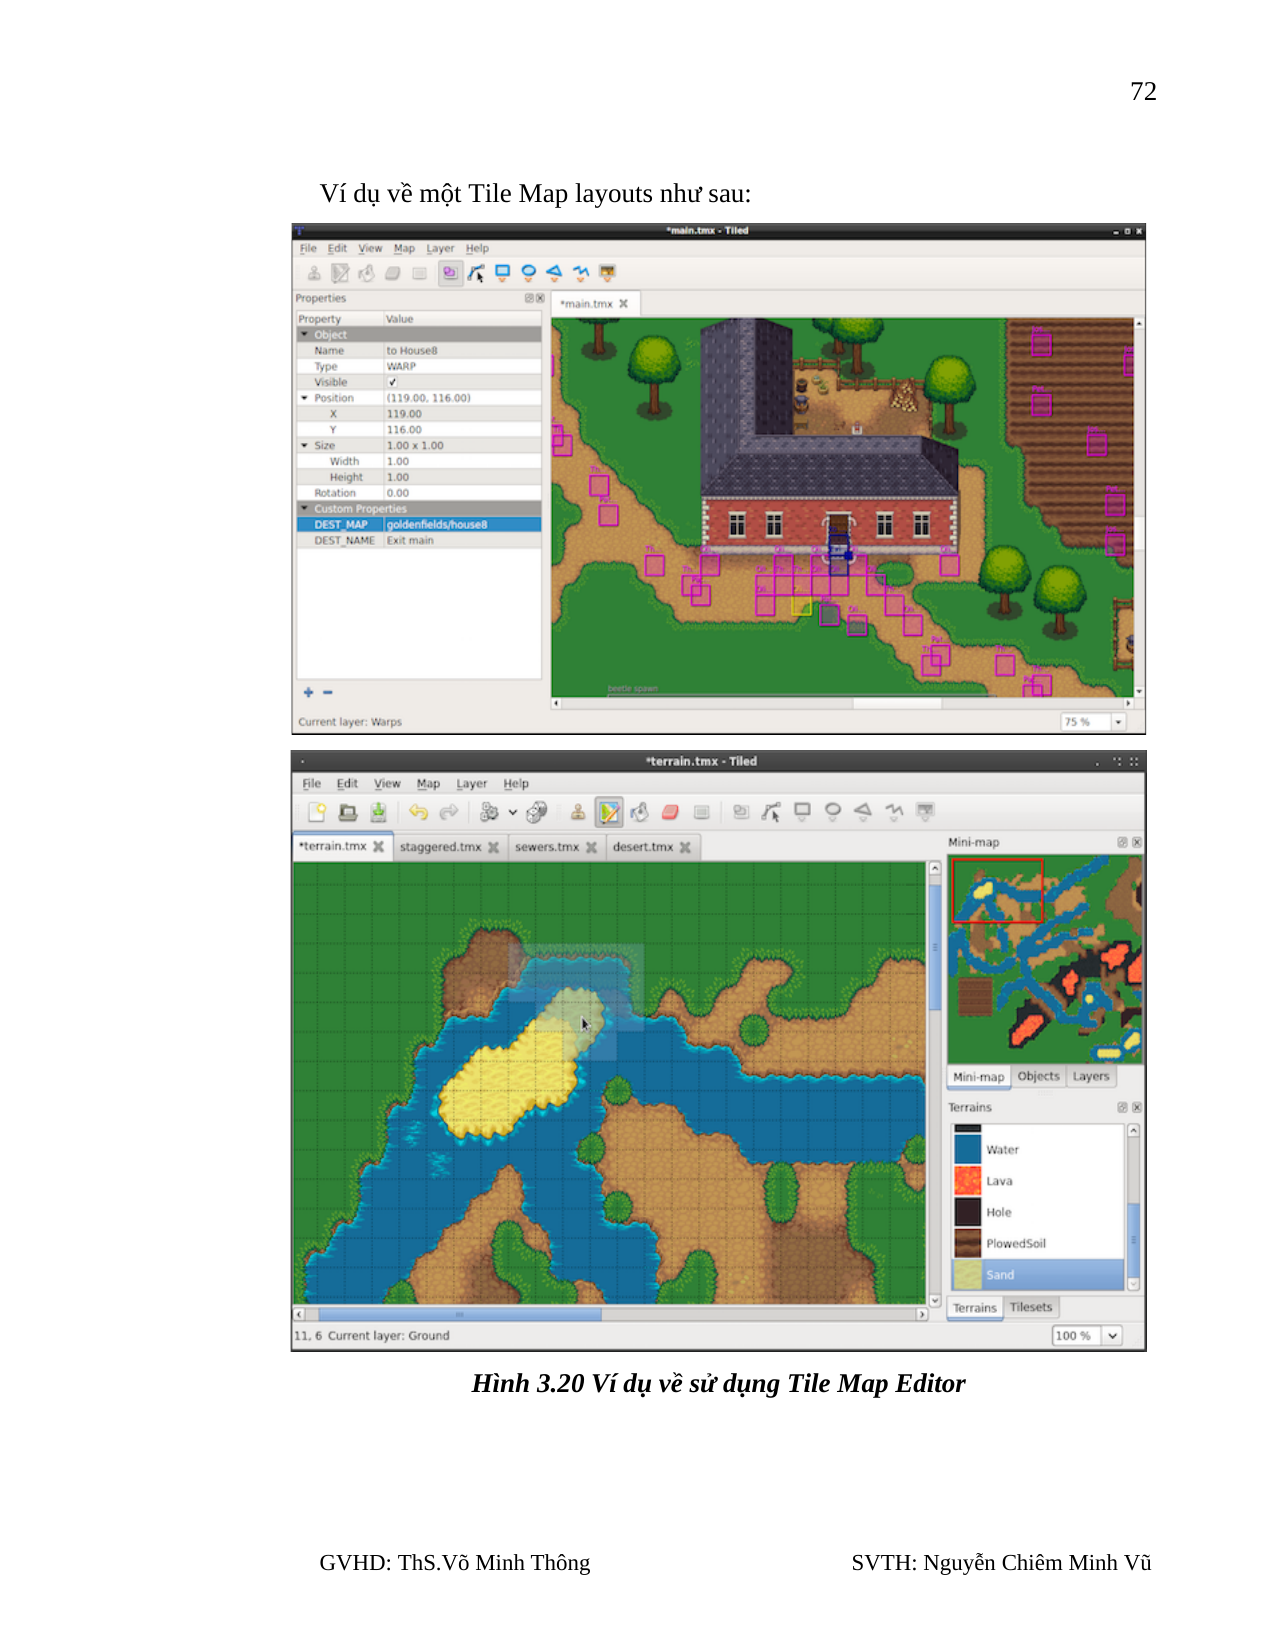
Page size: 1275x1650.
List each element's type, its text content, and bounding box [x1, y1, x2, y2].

text Ví dụ về một Tile Map layouts như sau: [282, 177, 1157, 208]
text Hình 3.20 Ví dụ về sử dụng Tile Map Editor [281, 1367, 1157, 1398]
picture [291, 223, 1147, 735]
picture [290, 750, 1147, 1352]
